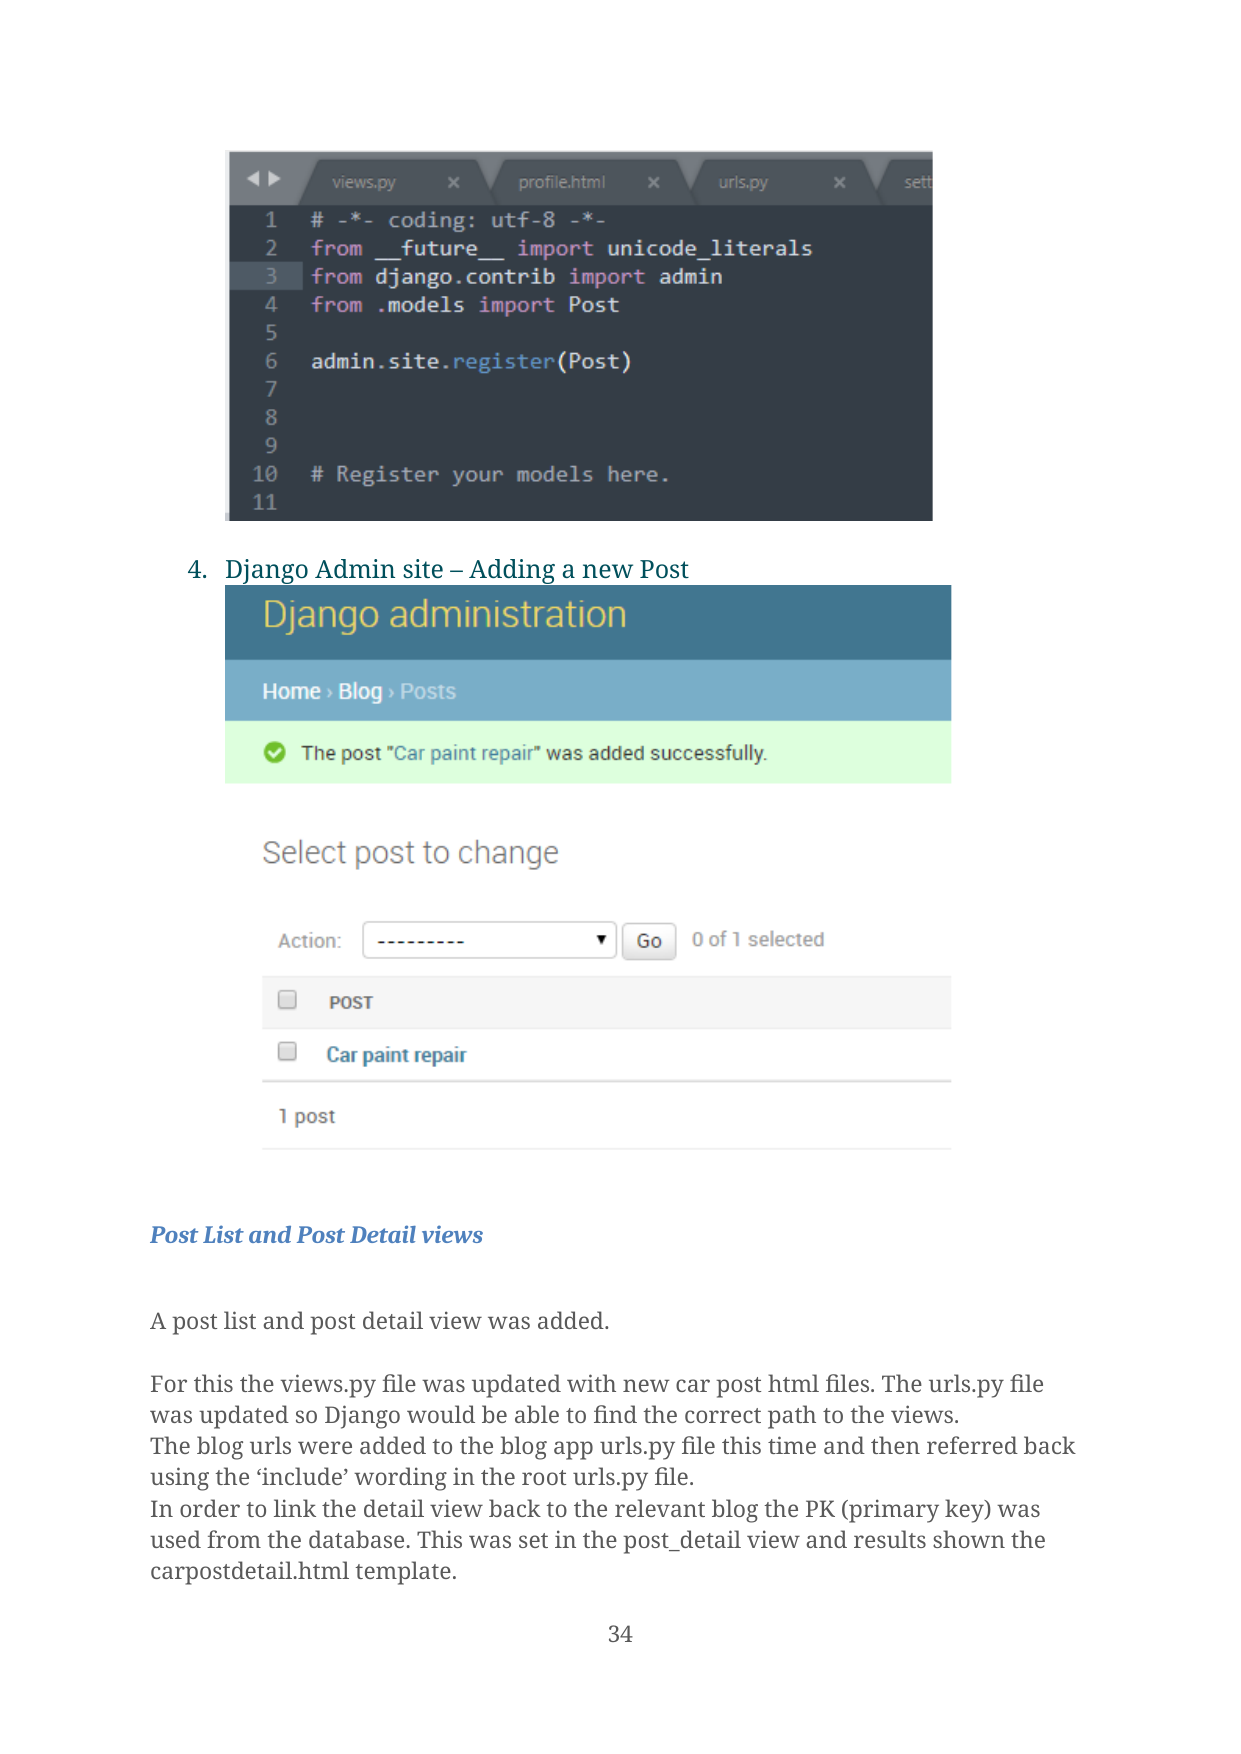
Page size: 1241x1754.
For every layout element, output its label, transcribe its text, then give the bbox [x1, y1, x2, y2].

text In order to link the detail view back to the relevant blog the PK (primary key) was used from the database. This was set in the post_detail view and results shown the carpostdetail.html template. [150, 1493, 1090, 1586]
text The blog urls were added to the blog app urls.py file this time and then referred back using the ‘include’ wording in the root urls.py file. [150, 1430, 1090, 1493]
picture [225, 150, 933, 521]
list Django Admin site – Adding a new Post [187, 552, 1090, 586]
picture [225, 585, 952, 1200]
text For this the views.py file was updated with new car post html files. The urls.py file was updated so Django would be able to find the correct path to the views. [150, 1368, 1090, 1430]
text A post list and post detail view was added. [150, 1305, 1090, 1336]
subtitle Post List and Post Detail views [150, 1221, 1090, 1249]
